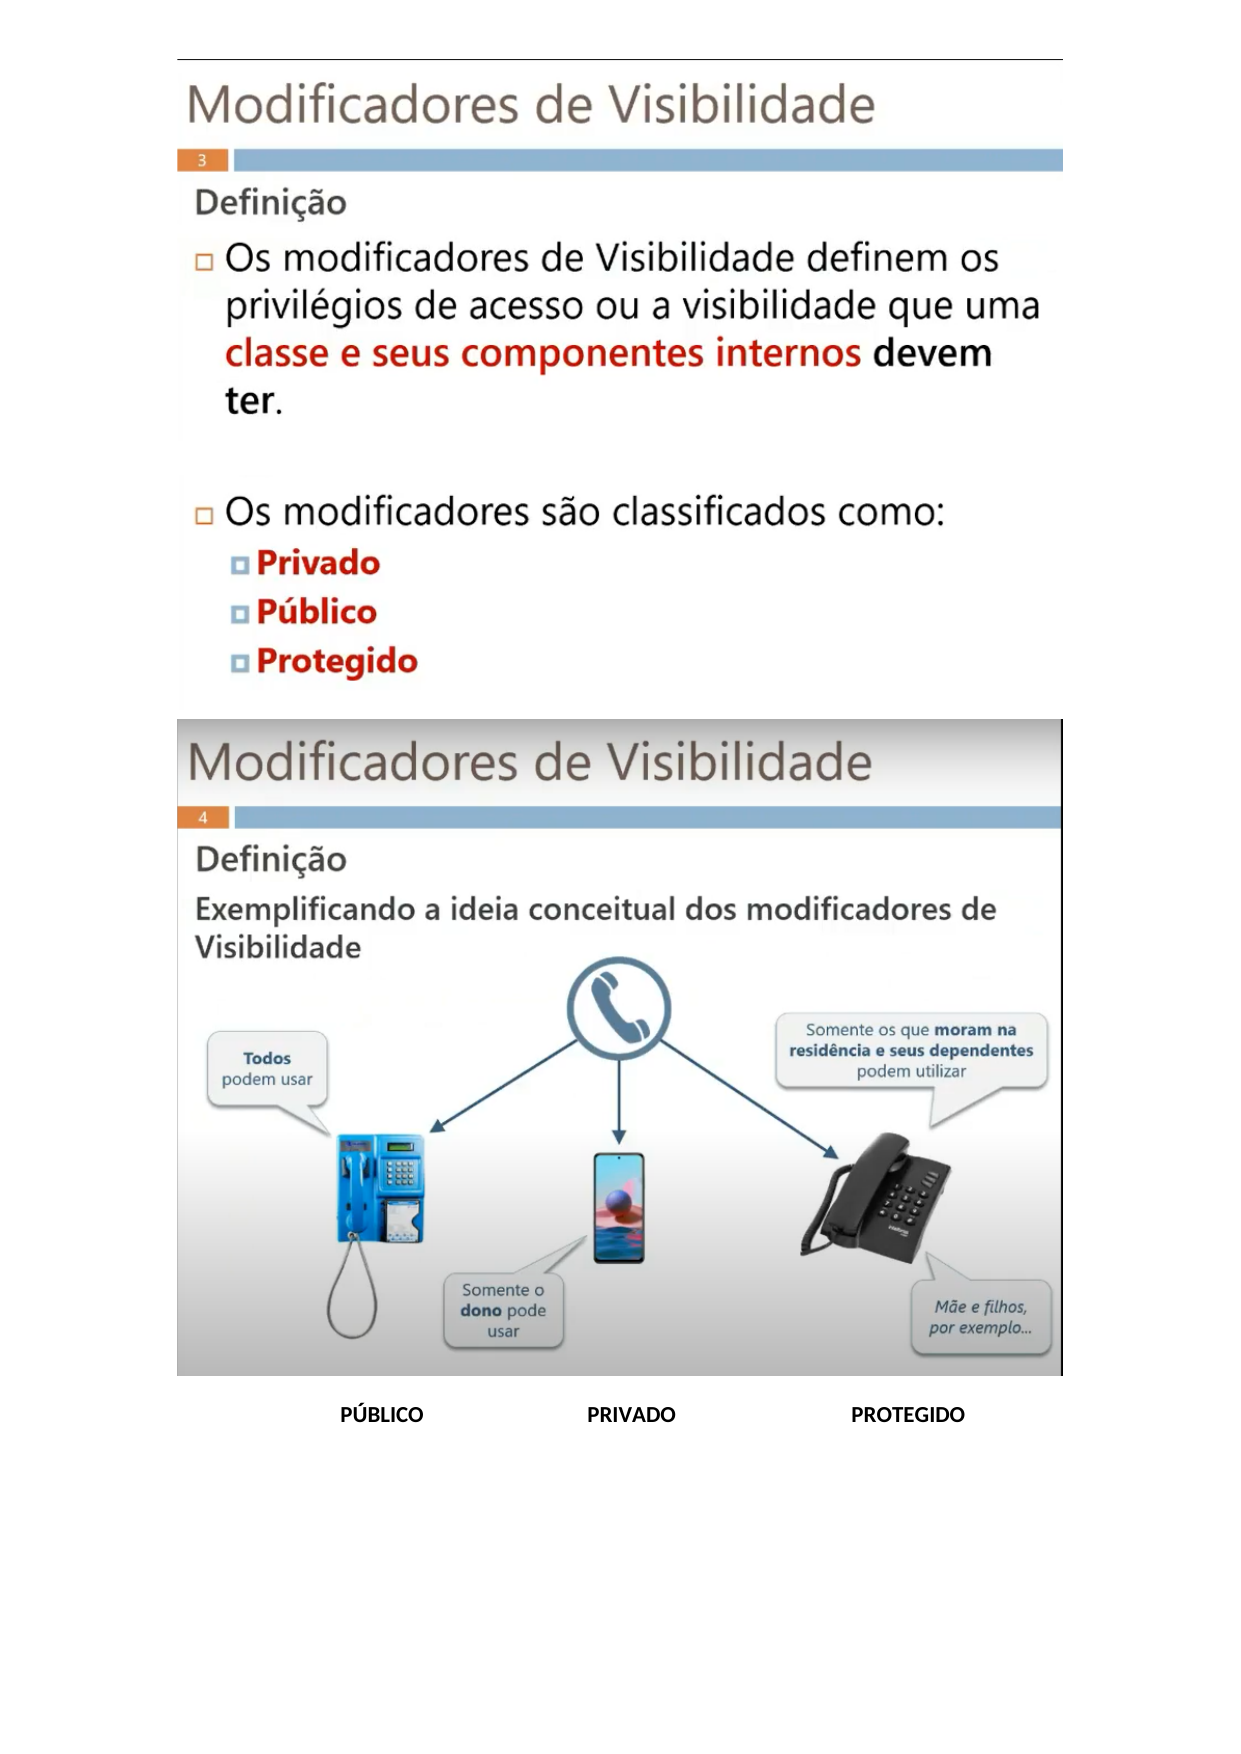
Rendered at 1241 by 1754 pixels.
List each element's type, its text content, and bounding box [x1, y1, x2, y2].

picture [177, 719, 1063, 1376]
picture [177, 59, 1063, 441]
text PÚBLICO PRIVADO PROTEGIDO [325, 1400, 1063, 1428]
picture [177, 475, 1063, 710]
